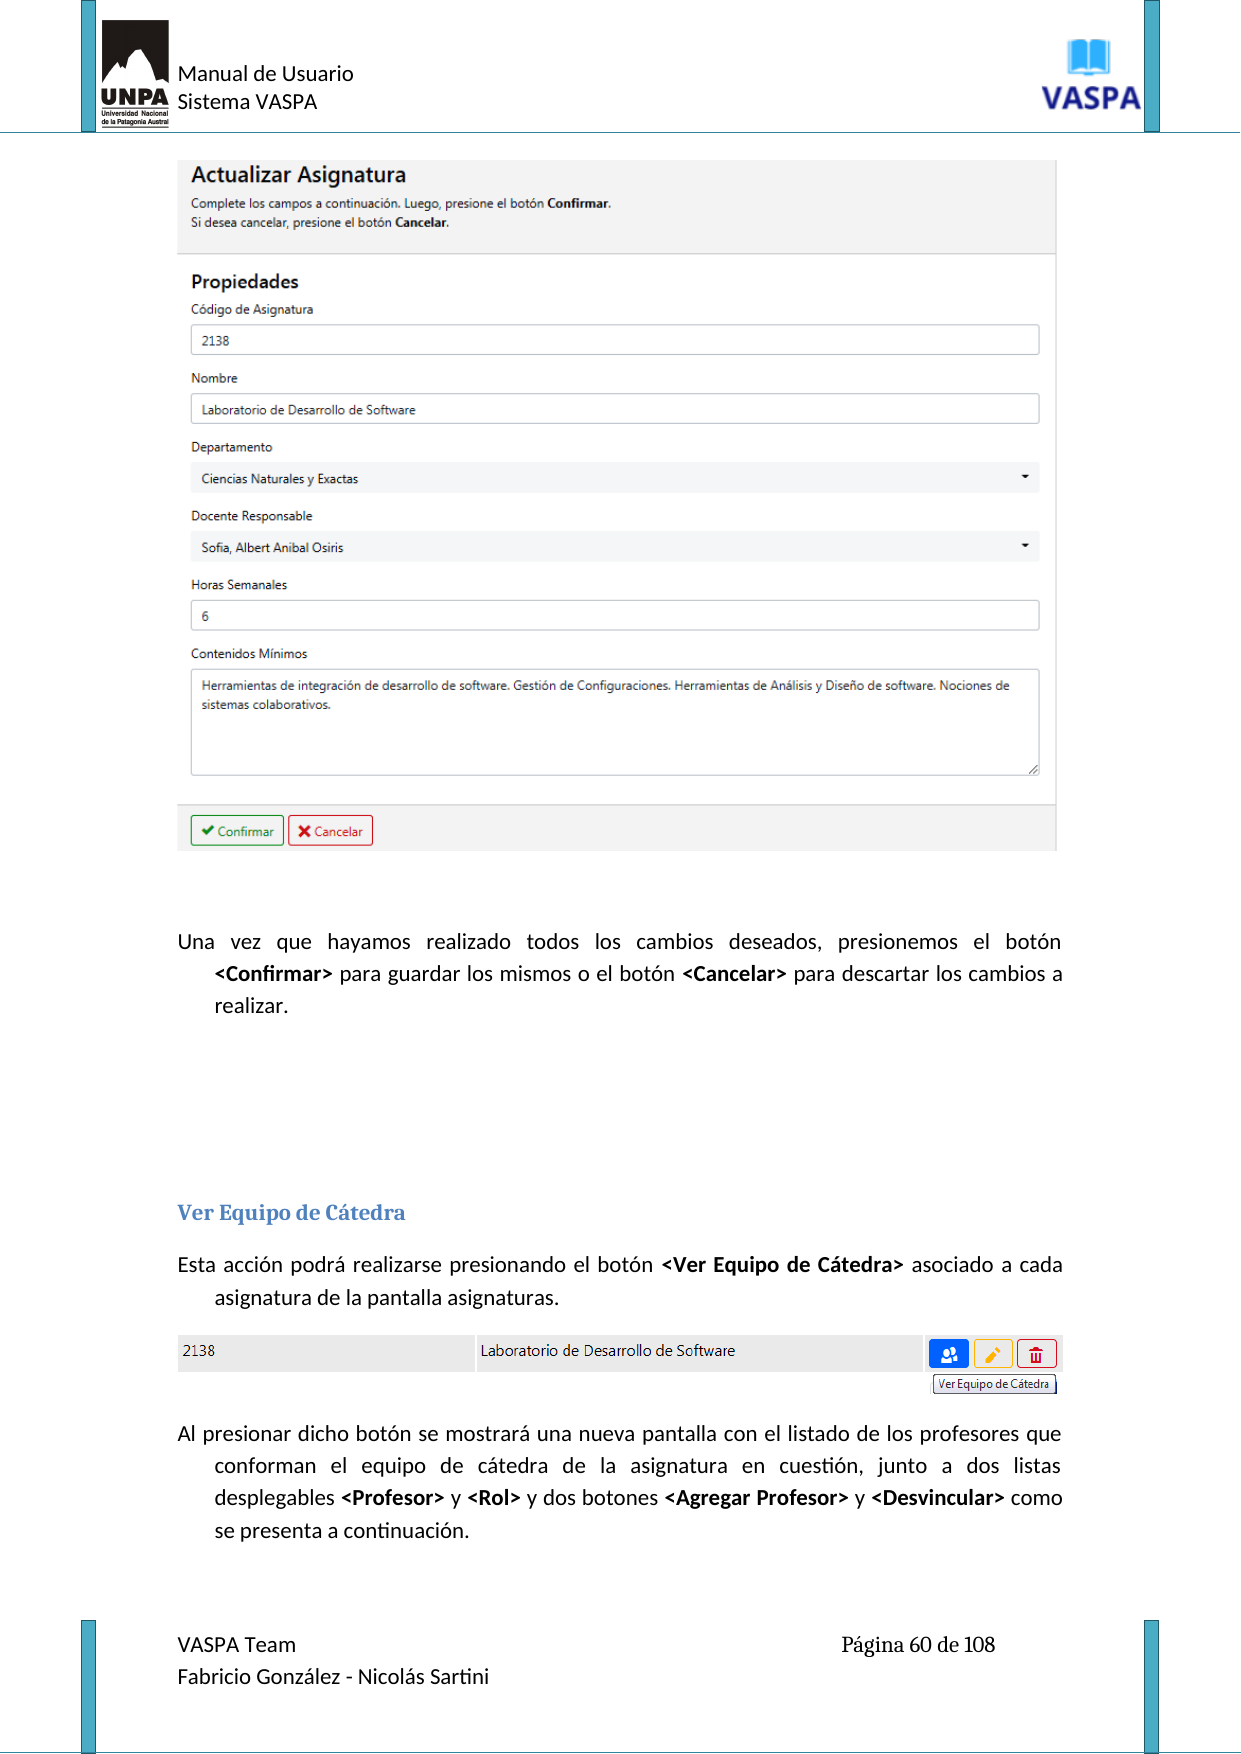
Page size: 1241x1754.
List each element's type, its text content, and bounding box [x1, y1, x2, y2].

picture [177, 160, 1063, 851]
text Al presionar dicho botón se mostrará una nueva pantalla con el listado de los profesores que conforman el equipo de cátedra de la asignatura en cuestión, junto a dos listas desplegables <Profesor> y <Rol> y dos botones <Agregar Profesor> y <Desvincular> como se presenta a continuación. [177, 1419, 1063, 1544]
text Ver Equipo de Cátedra [177, 1199, 1063, 1226]
text Esta acción podrá realizarse presionando el botón <Ver Equipo de Cátedra> asociado a cada asignatura de la pantalla asignaturas. [177, 1251, 1063, 1311]
picture [1036, 19, 1146, 129]
picture [100, 18, 170, 129]
text Una vez que hayamos realizado todos los cambios deseados, presionemos el botón <Confirmar> para guardar los mismos o el botón <Cancelar> para descartar los cambios a realizar. [177, 927, 1063, 1019]
picture [177, 1335, 1063, 1395]
